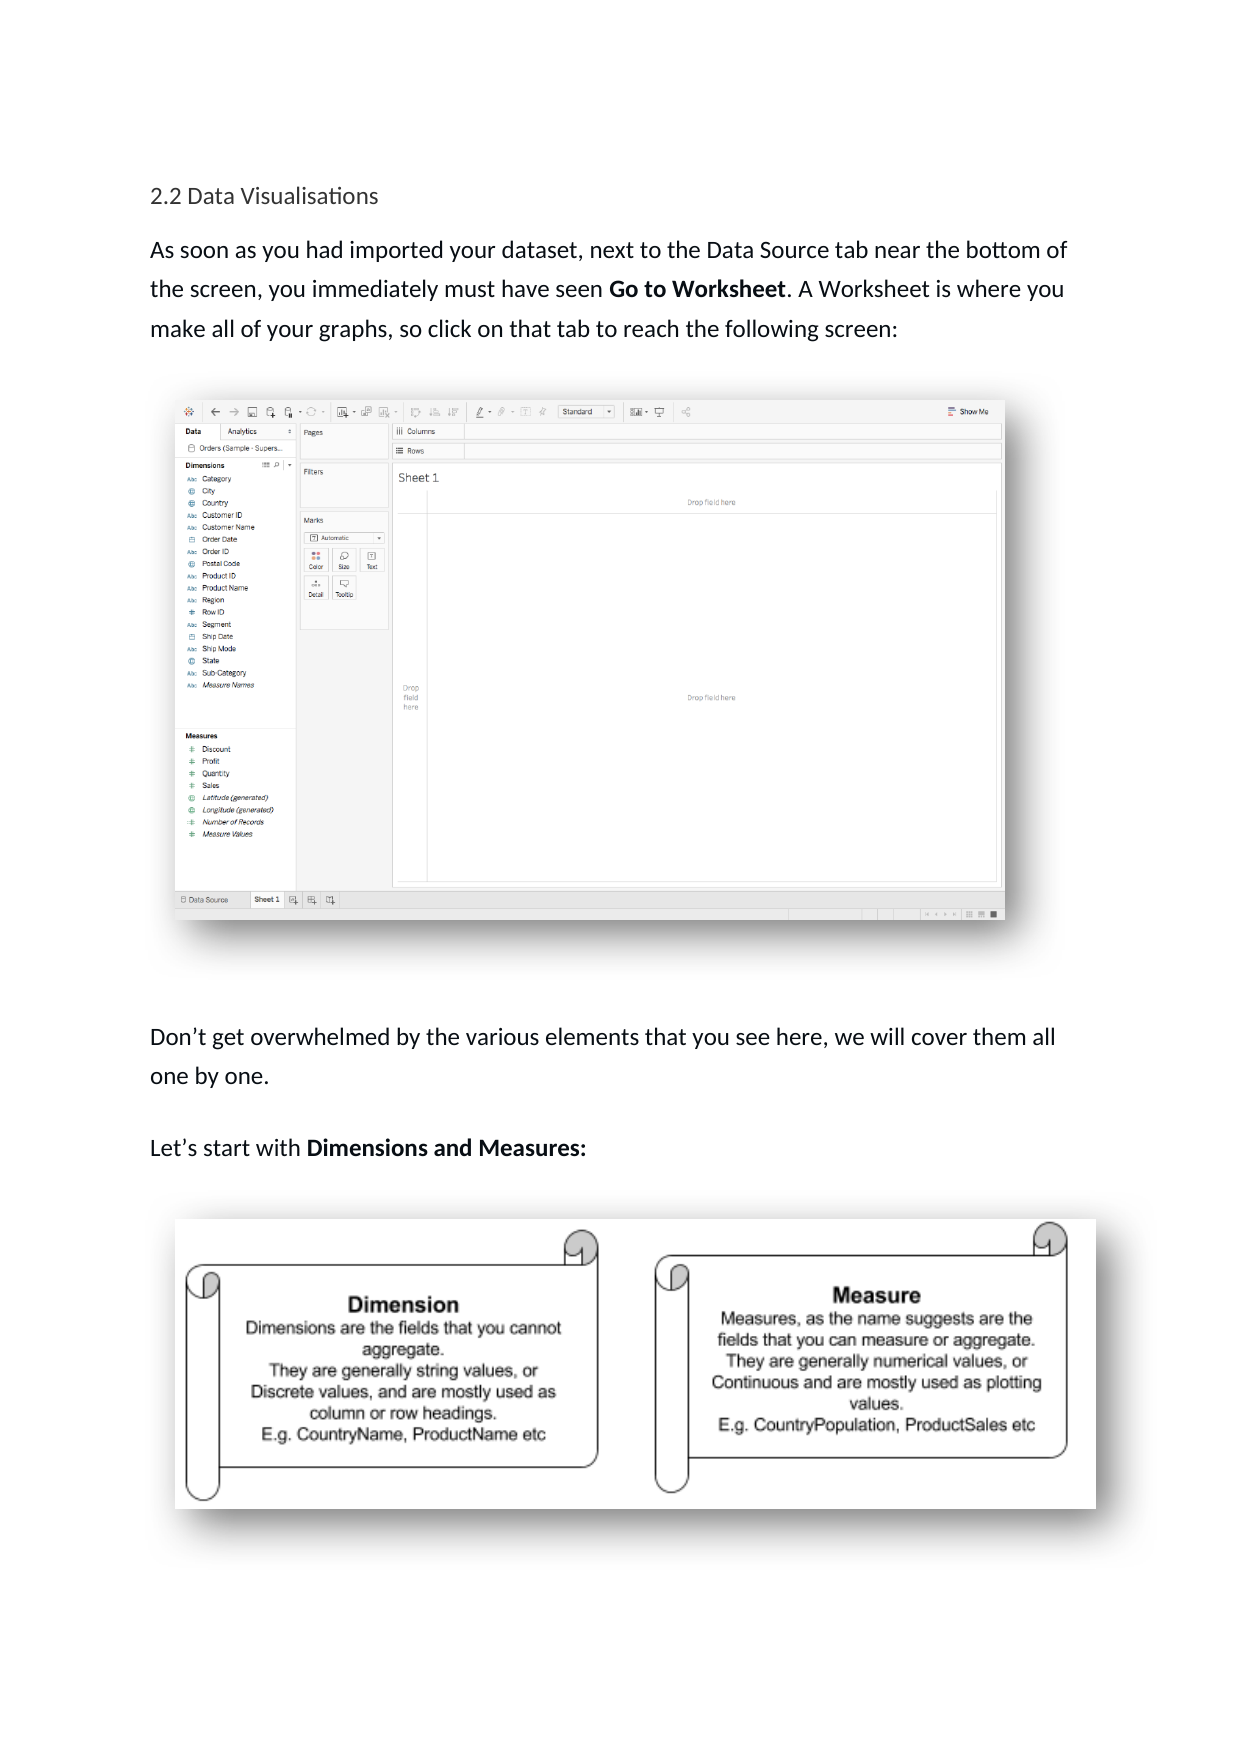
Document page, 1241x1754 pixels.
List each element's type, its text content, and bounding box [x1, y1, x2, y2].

text 2.2 Data Visualisations [150, 150, 1090, 211]
picture [175, 400, 1005, 920]
text As soon as you had imported your dataset, next to the Data Source tab near the bottom of the screen, you immediately must have seen Go to Worksheet. A Worksheet is where you make all of your graphs, so click on that tab to reach the following screen: [150, 226, 1090, 343]
text Don’t get overwhelmed by the various elements that you see here, we will cover them all one by one. [150, 1012, 1090, 1090]
text Let’s start with Dimensions and Measures: [150, 1123, 1090, 1162]
picture [175, 1219, 1096, 1509]
